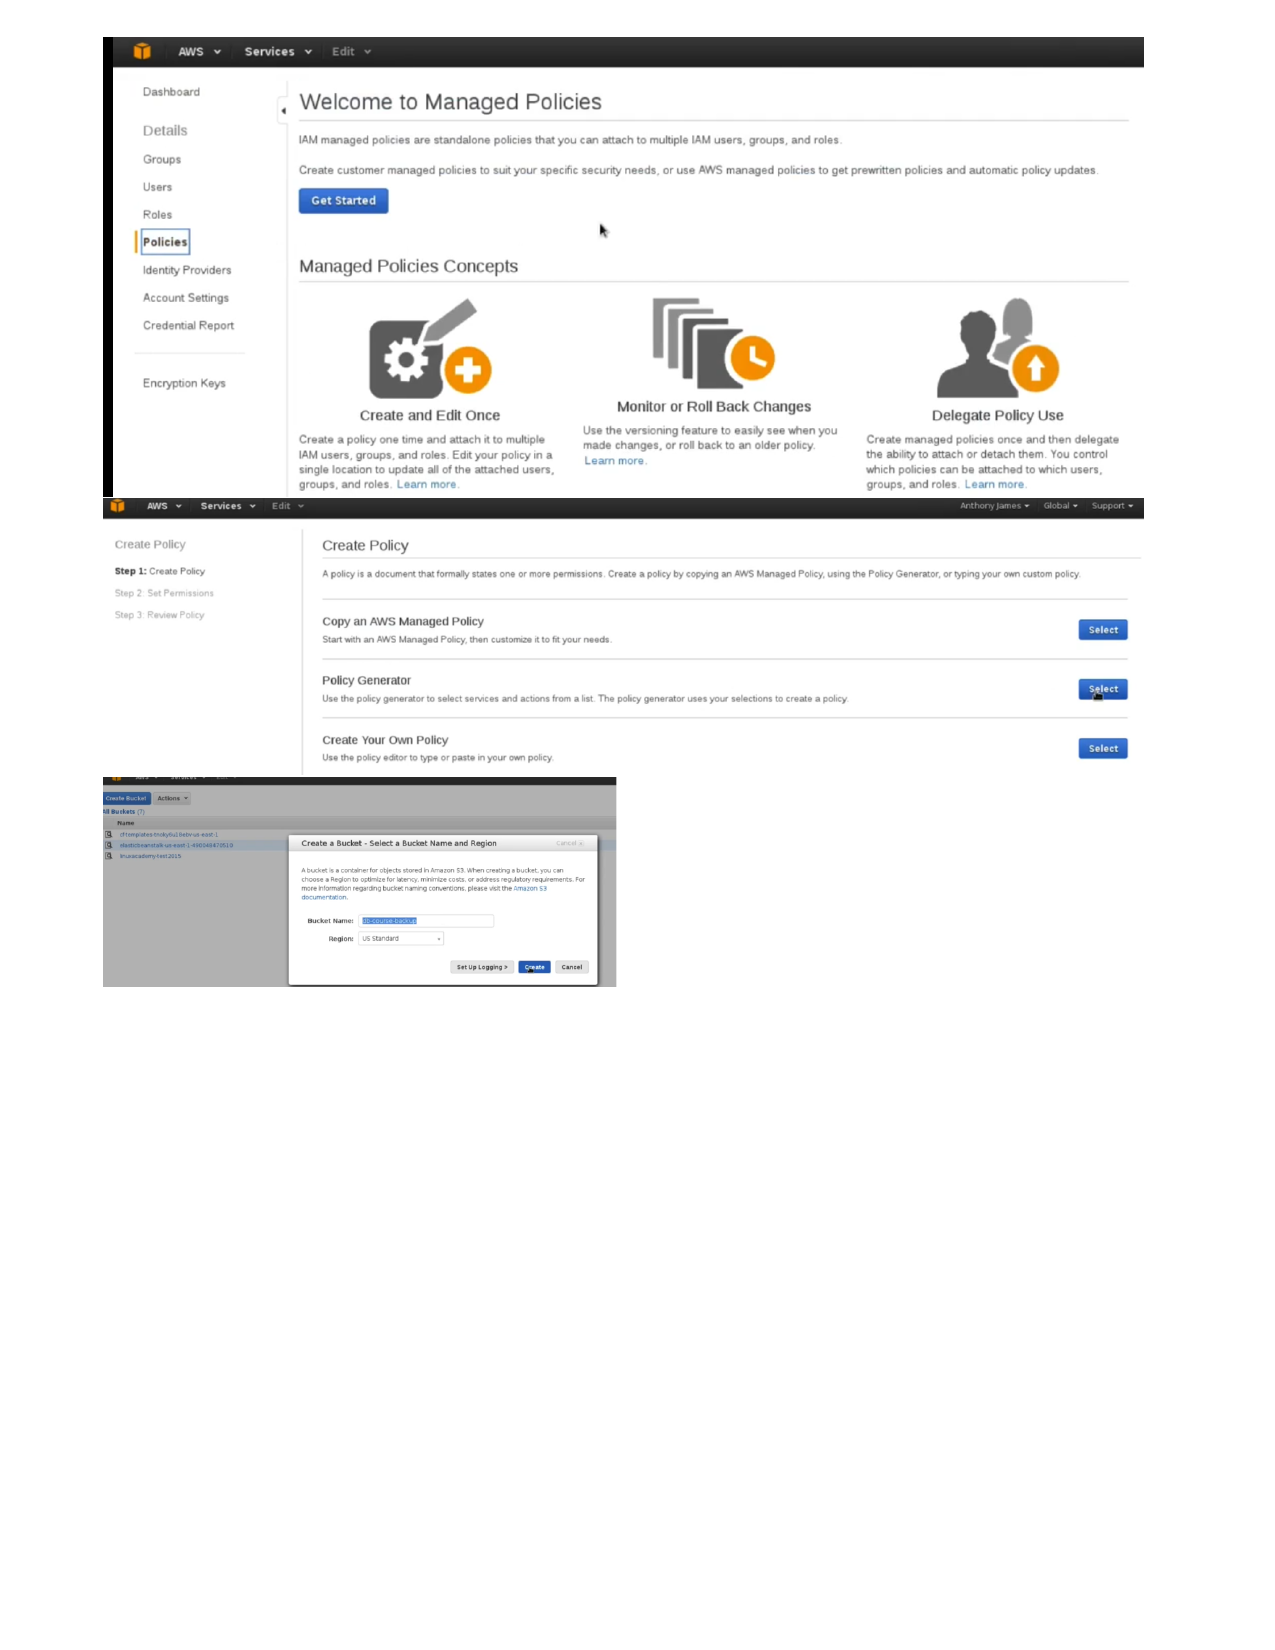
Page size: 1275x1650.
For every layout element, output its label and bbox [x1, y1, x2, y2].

picture [103, 498, 1144, 775]
text [103, 37, 1162, 987]
picture [103, 777, 617, 987]
picture [103, 37, 1144, 497]
